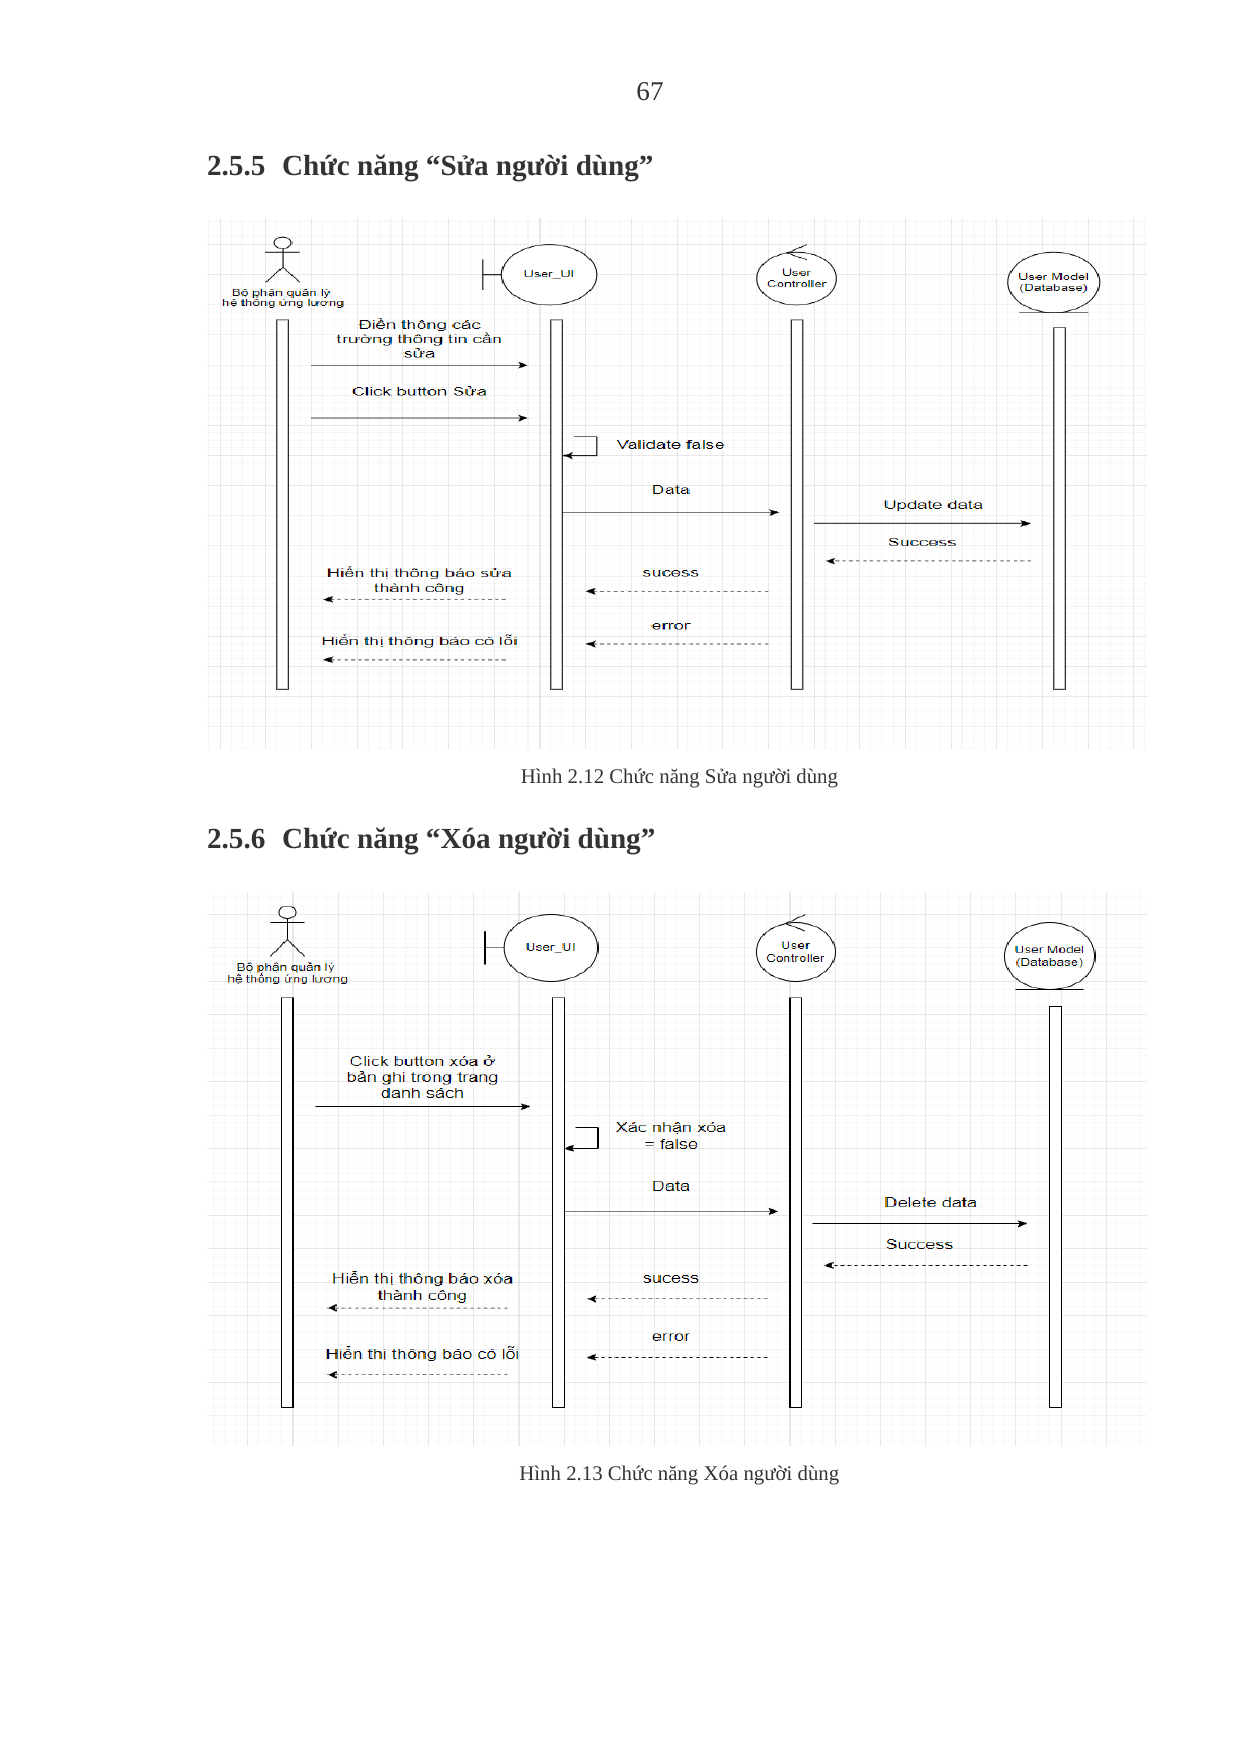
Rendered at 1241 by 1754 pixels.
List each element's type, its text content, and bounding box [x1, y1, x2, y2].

subtitle Chức năng “Xóa người dùng” [207, 821, 1152, 854]
picture [206, 892, 1148, 1446]
subtitle Chức năng “Sửa người dùng” [207, 148, 1152, 181]
picture [206, 218, 1148, 749]
